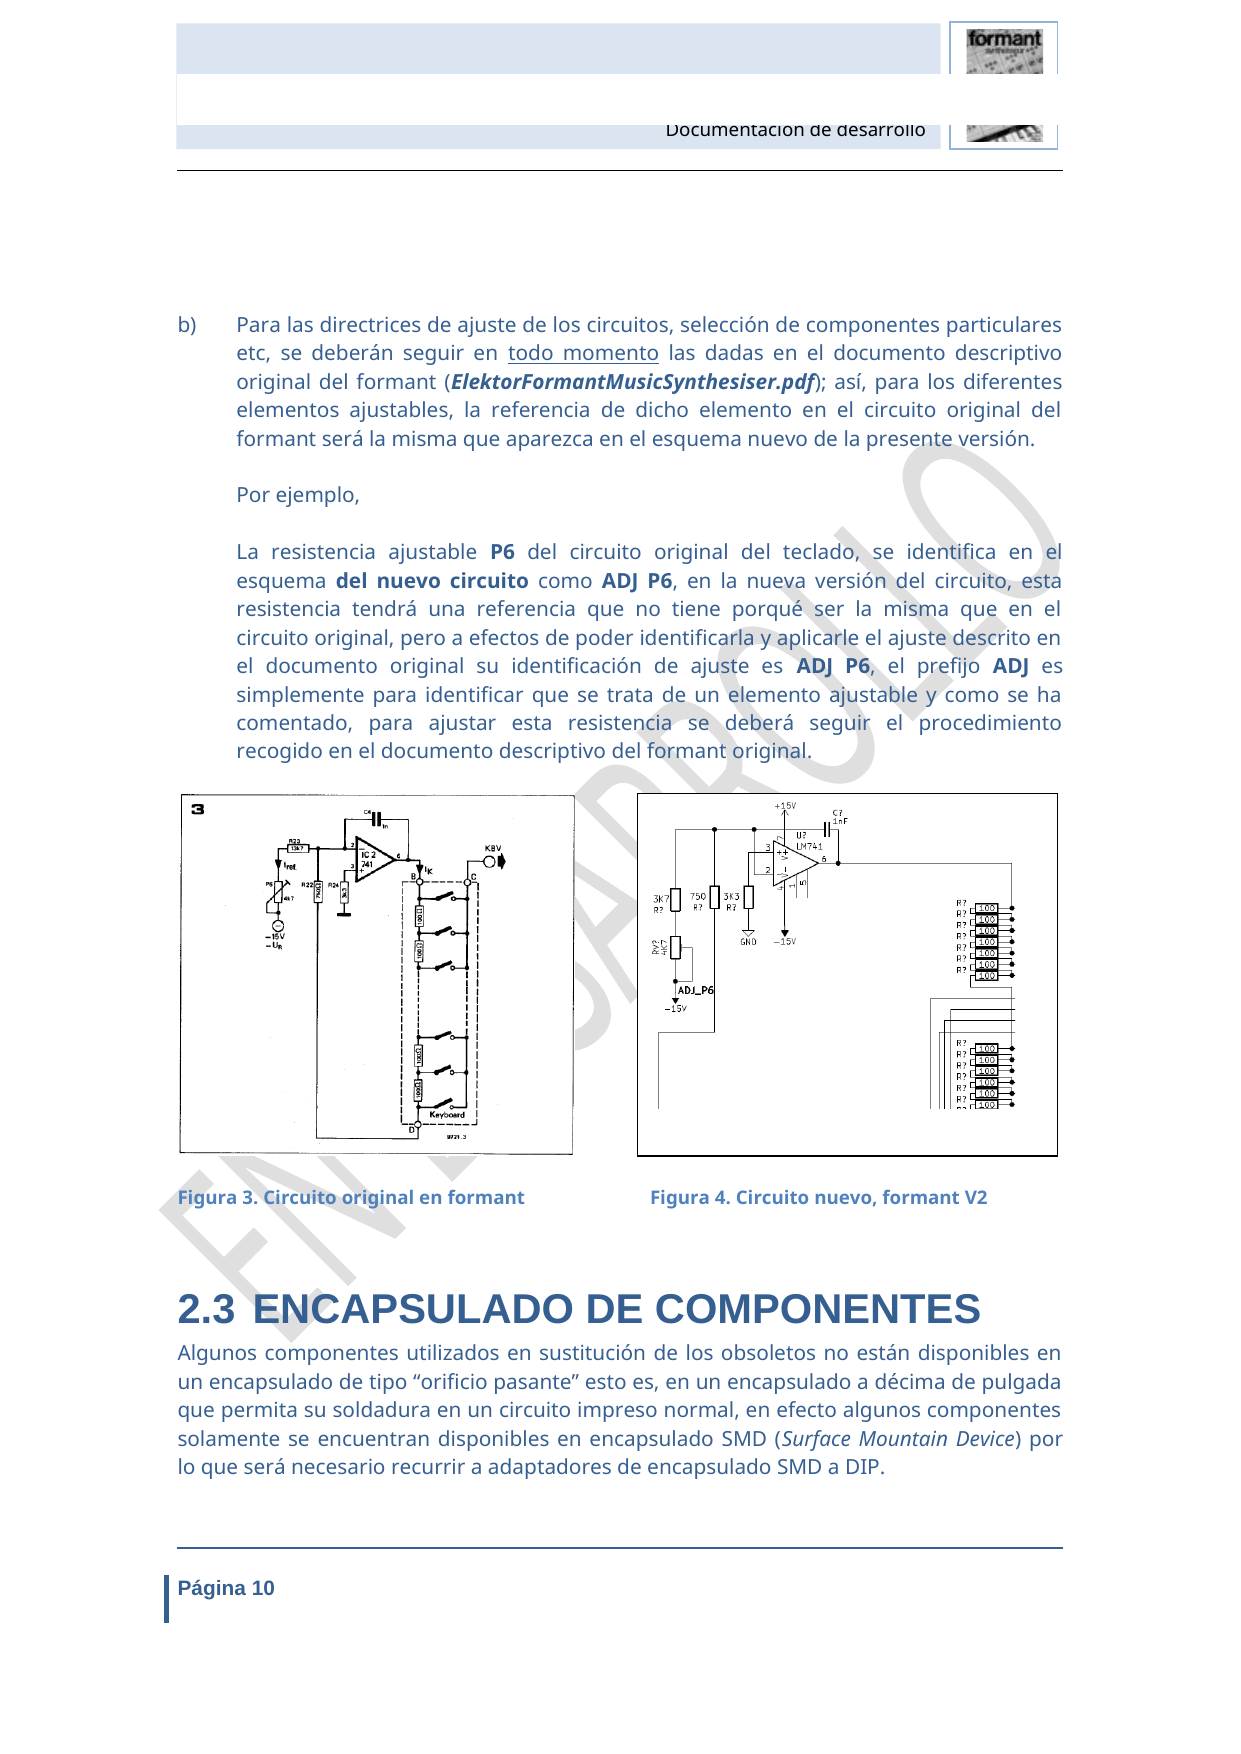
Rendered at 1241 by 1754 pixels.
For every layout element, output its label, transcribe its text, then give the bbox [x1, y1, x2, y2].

list Por ejemplo, [236, 481, 1063, 509]
list Para las directrices de ajuste de los circuitos, selección de componentes particulares etc, se deberán seguir en todo momento las dadas en el documento descriptivo original del formant (ElektorFormantMusicSynthesiser.pdf); así, para los diferentes elementos ajustables, la referencia de dicho elemento en el circuito original del formant será la misma que aparezca en el esquema nuevo de la presente versión. [177, 310, 1063, 452]
picture [652, 800, 1016, 1109]
picture [966, 29, 1044, 74]
picture [966, 125, 1044, 142]
text Algunos componentes utilizados en sustitución de los obsoletos no están disponibles en un encapsulado de tipo “orificio pasante” esto es, en un encapsulado a décima de pulgada que permita su soldadura en un circuito impreso normal, en efecto algunos componentes solamente se encuentran disponibles en encapsulado SMD (Surface Mountain Device) por lo que será necesario recurrir a adaptadores de encapsulado SMD a DIP. [177, 1338, 1063, 1481]
text Figura . Circuito original en formant Figura . Circuito nuevo, formant V2 [177, 1184, 1063, 1210]
text La resistencia ajustable P6 del circuito original del teclado, se identifica en el esquema del nuevo circuito como ADJ P6, en la nueva versión del circuito, esta resistencia tendrá una referencia que no tiene porqué ser la misma que en el circuito original, pero a efectos de poder identificarla y aplicarle el ajuste descrito en el documento original su identificación de ajuste es ADJ P6, el prefijo ADJ es simplemente para identificar que se trata de un elemento ajustable y como se ha comentado, para ajustar esta resistencia se deberá seguir el procedimiento recogido en el documento descriptivo del formant original. [236, 537, 1063, 765]
picture [177, 793, 575, 1156]
subtitle Encapsulado de componentes [177, 1284, 1063, 1332]
